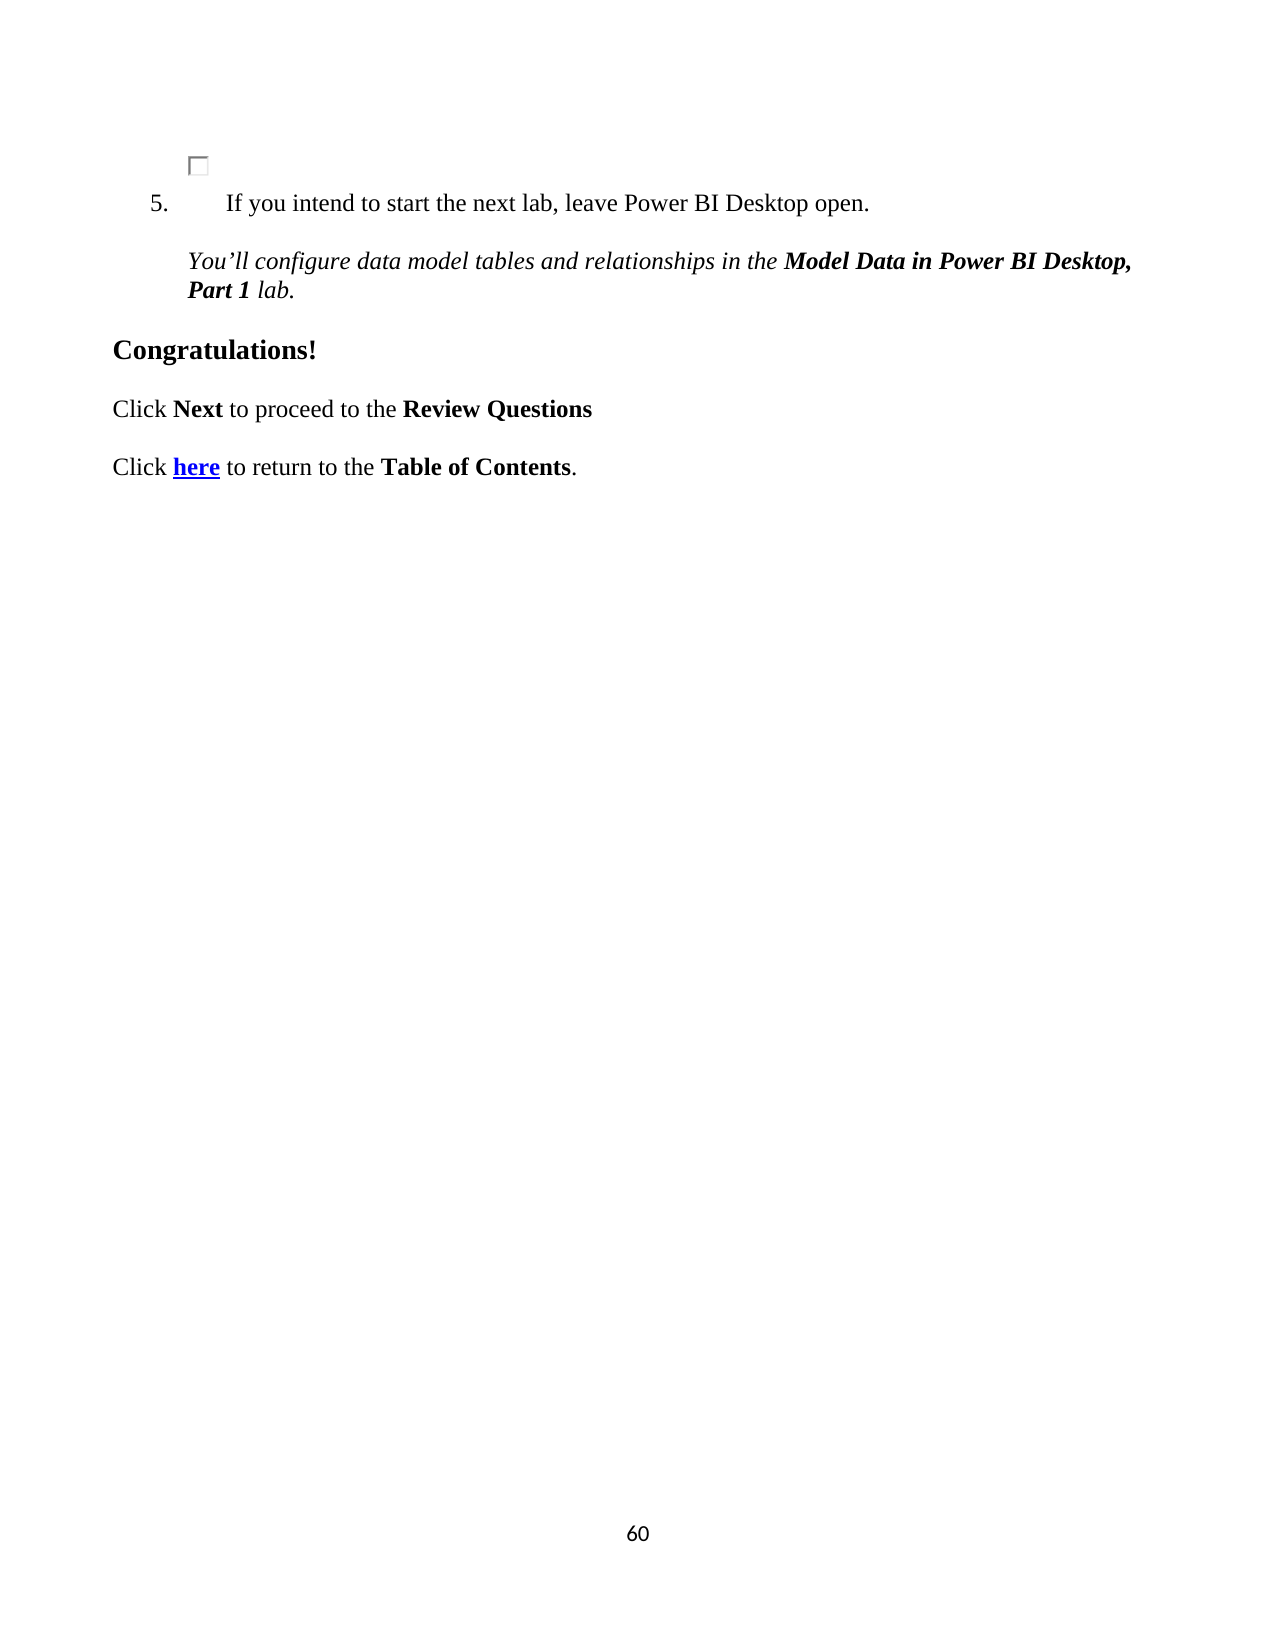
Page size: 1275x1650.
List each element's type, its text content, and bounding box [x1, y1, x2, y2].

text Click Next to proceed to the Review Questions [112, 394, 1162, 423]
list If you intend to start the next lab, leave Power BI Desktop open. [150, 150, 1162, 217]
text You’ll configure data model tables and relationships in the Model Data in Power BI Desktop, Part 1 lab. [187, 246, 1162, 304]
text Click here to return to the Table of Contents. [112, 452, 1162, 481]
text Congratulations! [112, 333, 1162, 365]
